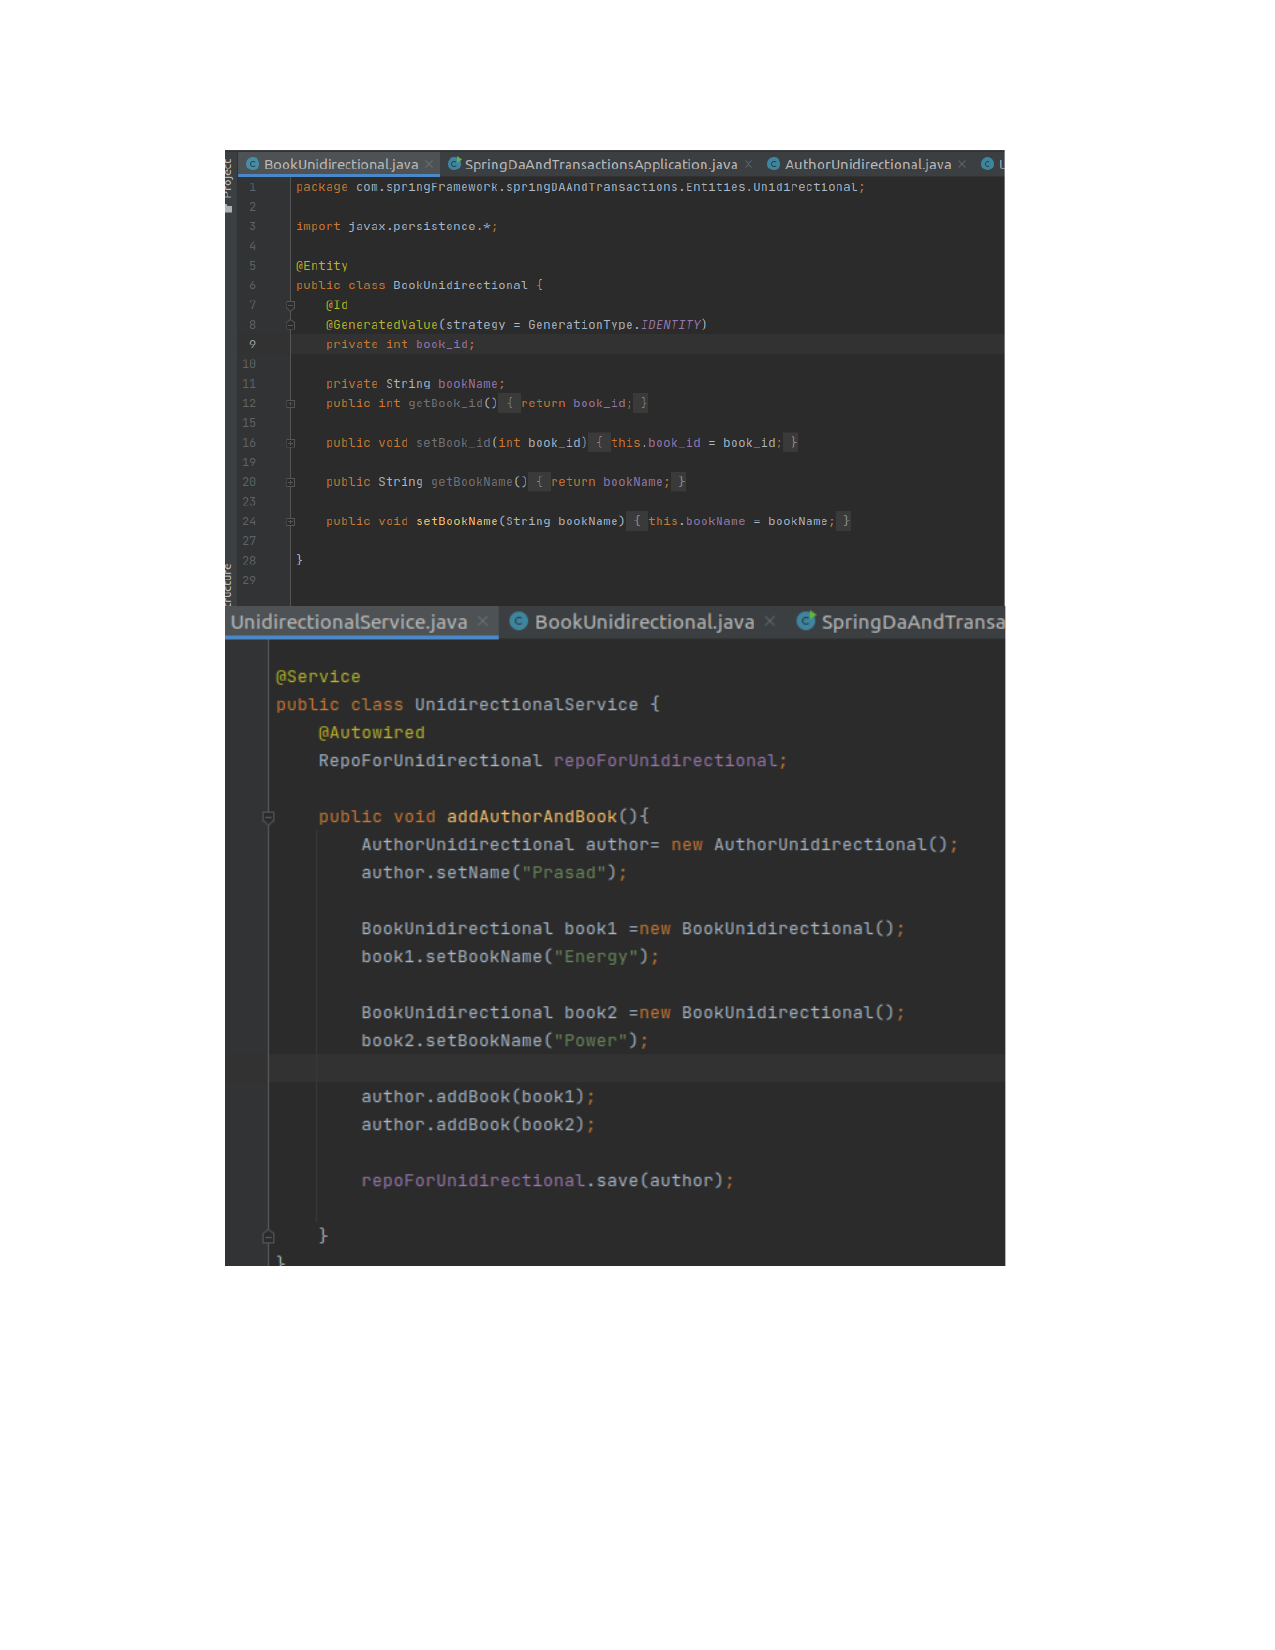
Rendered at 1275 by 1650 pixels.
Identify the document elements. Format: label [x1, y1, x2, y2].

picture [225, 150, 1006, 1266]
